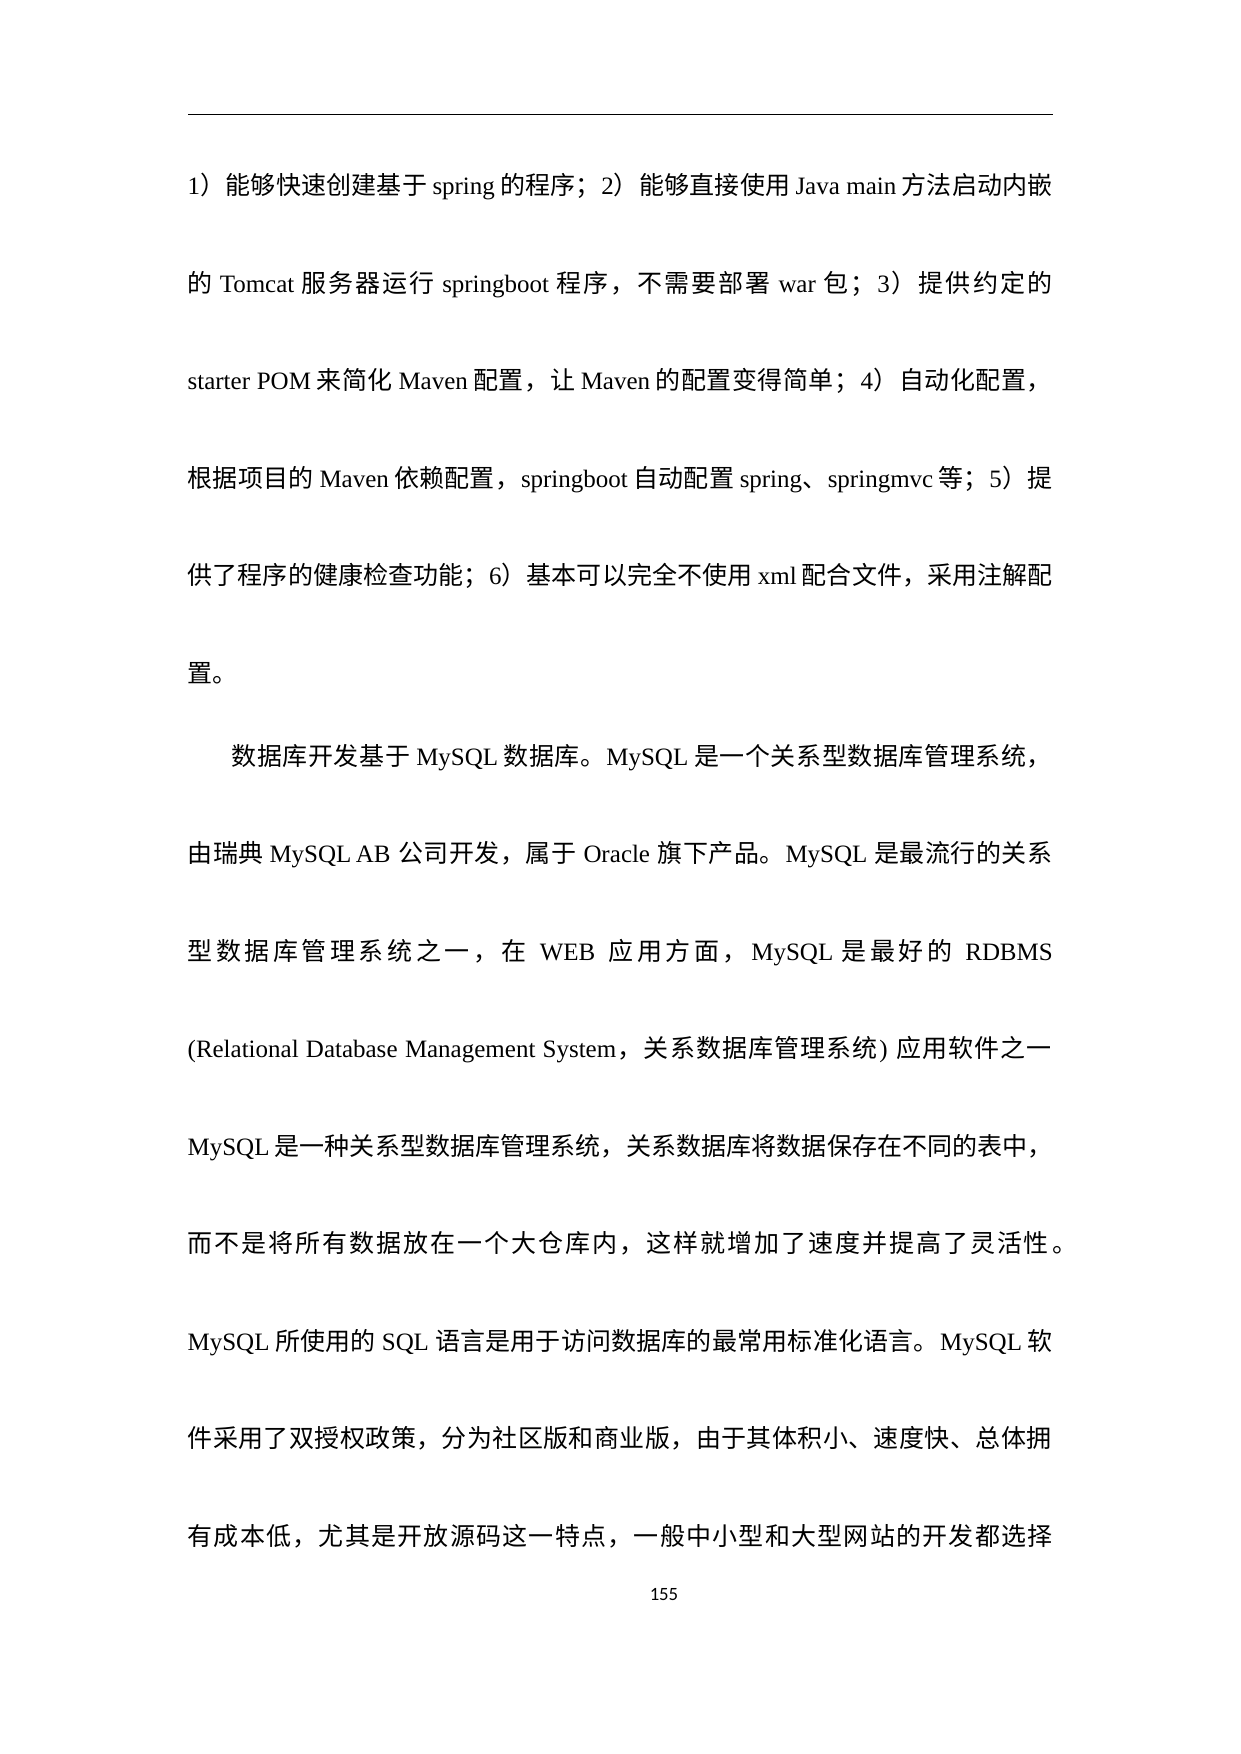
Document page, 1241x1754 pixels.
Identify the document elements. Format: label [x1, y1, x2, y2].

text [187, 151, 1053, 704]
text [187, 722, 1053, 1567]
